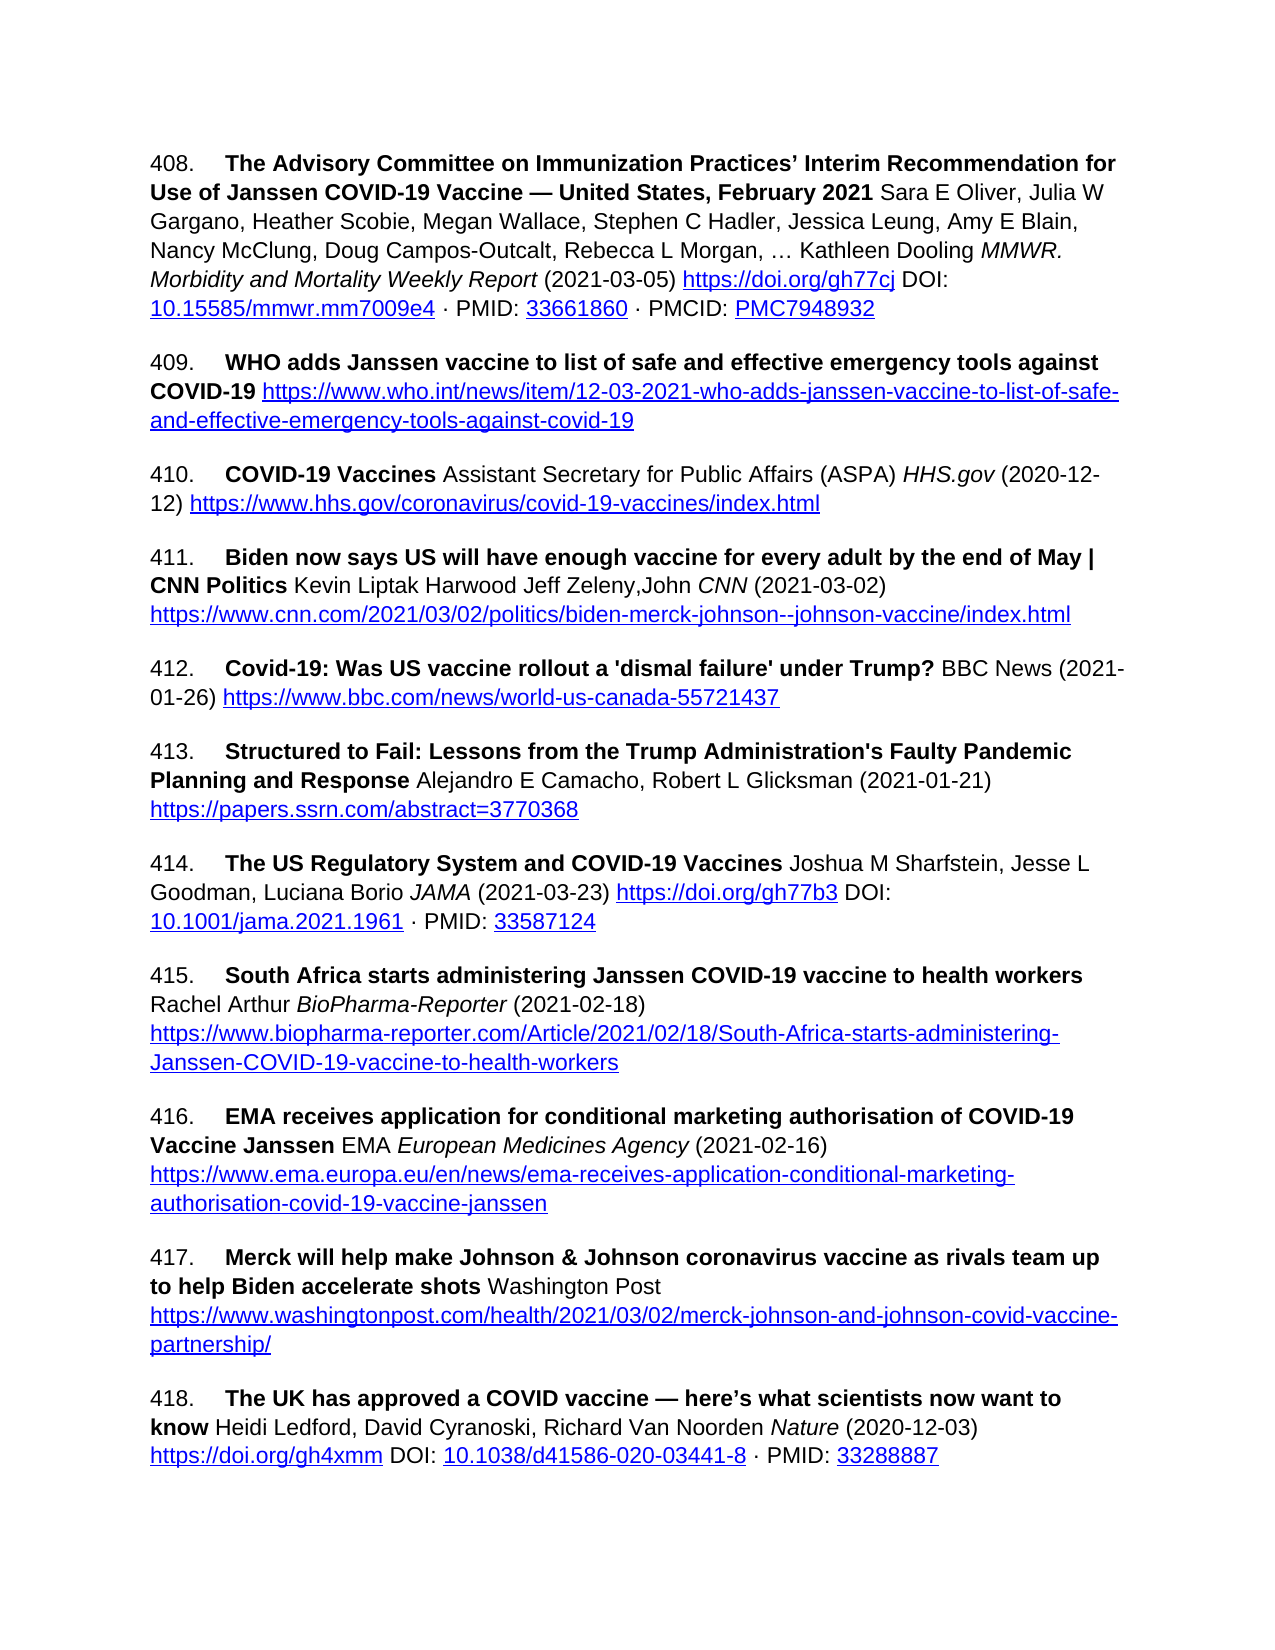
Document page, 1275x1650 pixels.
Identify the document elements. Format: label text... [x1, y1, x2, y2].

text 409. WHO adds Janssen vaccine to list of safe and effective emergency tools against COVID-19 https://www.who.int/news/item/12-03-2021-who-adds-janssen-vaccine-to-list-of-safe-and-effective-emergency-tools-against-covid-19 [150, 349, 1125, 433]
text 418. The UK has approved a COVID vaccine — here’s what scientists now want to know Heidi Ledford, David Cyranoski, Richard Van Noorden Nature (2020-12-03) https://doi.org/gh4xmm DOI: 10.1038/d41586-020-03441-8 · PMID: 33288887 [150, 1384, 1125, 1469]
text 412. Covid-19: Was US vaccine rollout a 'dismal failure' under Trump? BBC News (2021-01-26) https://www.bbc.com/news/world-us-canada-55721437 [150, 655, 1125, 711]
text 417. Merck will help make Johnson & Johnson coronavirus vaccine as rivals team up to help Biden accelerate shots Washington Post https://www.washingtonpost.com/health/2021/03/02/merck-johnson-and-johnson-covid-vaccine-partnership/ [150, 1244, 1125, 1357]
text 408. The Advisory Committee on Immunization Practices’ Interim Recommendation for Use of Janssen COVID-19 Vaccine — United States, February 2021 Sara E Oliver, Julia W Gargano, Heather Scobie, Megan Wallace, Stephen C Hadler, Jessica Leung, Amy E Blain, Nancy McClung, Doug Campos-Outcalt, Rebecca L Morgan, … Kathleen Dooling MMWR. Morbidity and Mortality Weekly Report (2021-03-05) https://doi.org/gh77cj DOI: 10.15585/mmwr.mm7009e4 · PMID: 33661860 · PMCID: PMC7948932 [150, 150, 1125, 321]
text 415. South Africa starts administering Janssen COVID-19 vaccine to health workers Rachel Arthur BioPharma-Reporter (2021-02-18) https://www.biopharma-reporter.com/Article/2021/02/18/South-Africa-starts-administering-Janssen-COVID-19-vaccine-to-health-workers [150, 962, 1125, 1075]
text 413. Structured to Fail: Lessons from the Trump Administration's Faulty Pandemic Planning and Response Alejandro E Camacho, Robert L Glicksman (2021-01-21) https://papers.ssrn.com/abstract=3770368 [150, 738, 1125, 823]
text 410. COVID-19 Vaccines Assistant Secretary for Public Affairs (ASPA) HHS.gov (2020-12-12) https://www.hhs.gov/coronavirus/covid-19-vaccines/index.html [150, 461, 1125, 516]
text 416. EMA receives application for conditional marketing authorisation of COVID-19 Vaccine Janssen EMA European Medicines Agency (2021-02-16) https://www.ema.europa.eu/en/news/ema-receives-application-conditional-marketing-authorisation-covid-19-vaccine-janssen [150, 1103, 1125, 1216]
text 411. Biden now says US will have enough vaccine for every adult by the end of May | CNN Politics Kevin Liptak Harwood Jeff Zeleny,John CNN (2021-03-02) https://www.cnn.com/2021/03/02/politics/biden-merck-johnson--johnson-vaccine/index.html [150, 543, 1125, 628]
text 414. The US Regulatory System and COVID-19 Vaccines Joshua M Sharfstein, Jesse L Goodman, Luciana Borio JAMA (2021-03-23) https://doi.org/gh77b3 DOI: 10.1001/jama.2021.1961 · PMID: 33587124 [150, 850, 1125, 934]
